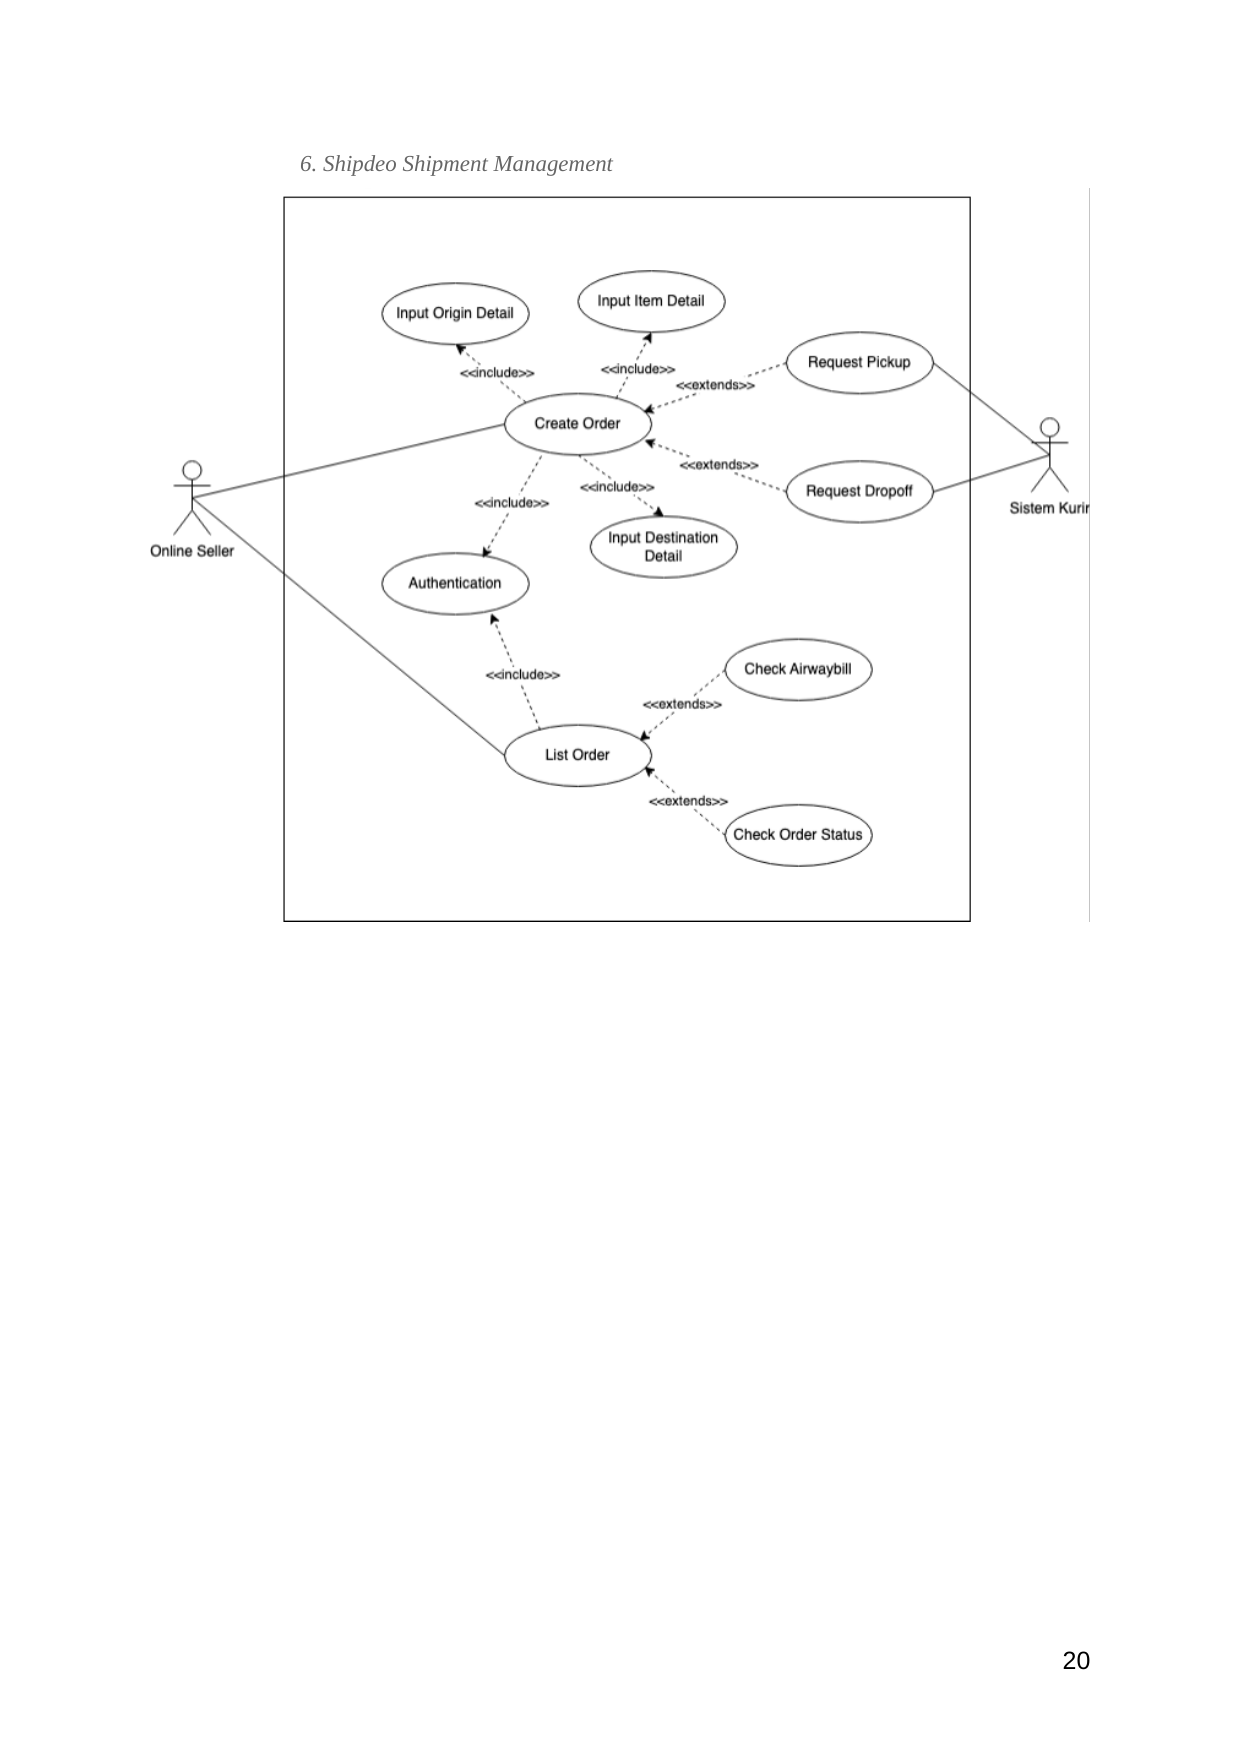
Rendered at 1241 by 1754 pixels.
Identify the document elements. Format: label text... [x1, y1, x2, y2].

subtitle 6. Shipdeo Shipment Management [225, 150, 1090, 176]
picture [150, 188, 1091, 922]
